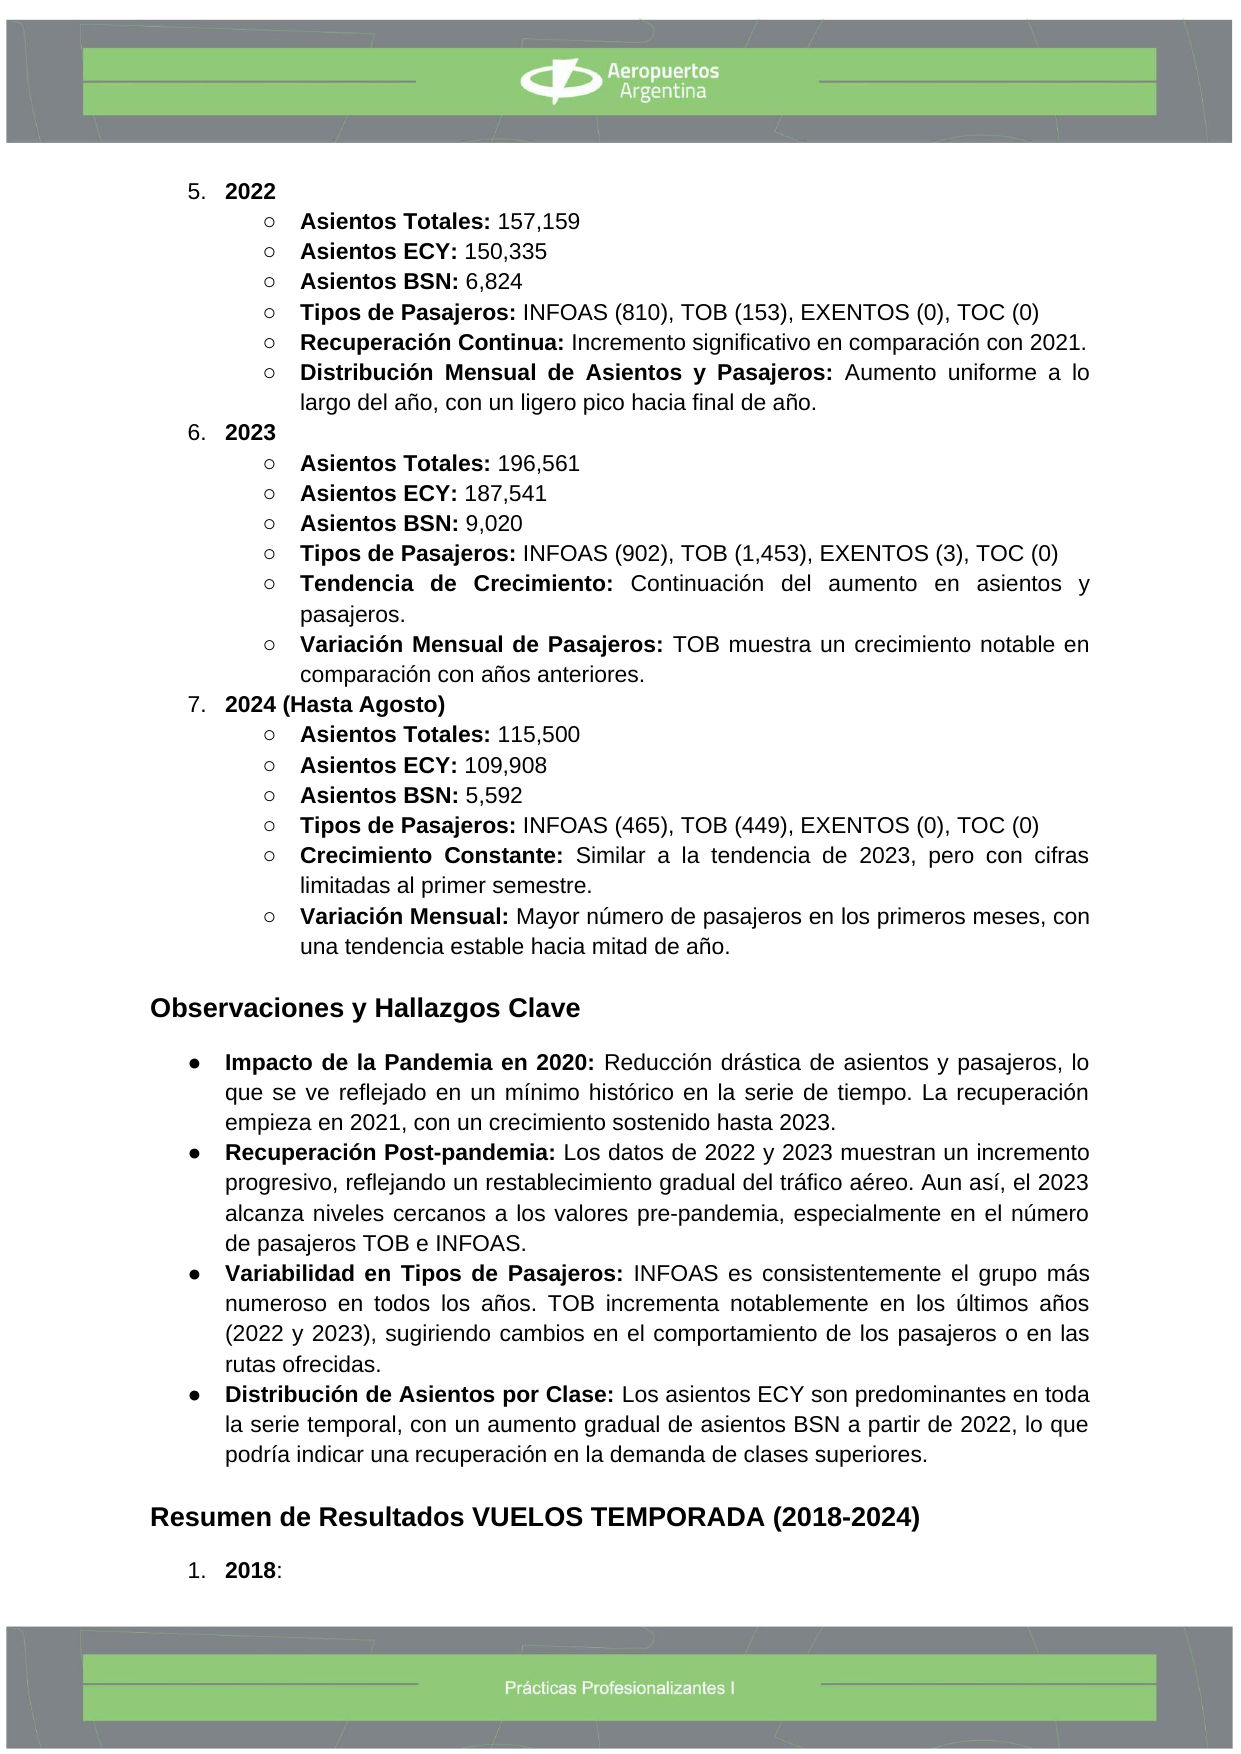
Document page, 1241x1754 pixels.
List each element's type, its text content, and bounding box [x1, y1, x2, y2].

list Asientos Totales: 115,500 [262, 721, 1090, 748]
list Tipos de Pasajeros: INFOAS (465), TOB (449), EXENTOS (0), TOC (0) [262, 812, 1090, 838]
subtitle Observaciones y Hallazgos Clave [150, 992, 1090, 1023]
picture [6, 18, 1233, 143]
list Asientos ECY: 109,908 [262, 752, 1090, 778]
list Asientos BSN: 6,824 [262, 268, 1090, 294]
list Asientos BSN: 5,592 [262, 782, 1090, 808]
list 2022 [187, 178, 1090, 204]
subtitle Resumen de Resultados VUELOS TEMPORADA (2018-2024) [150, 1501, 1090, 1532]
list Asientos ECY: 187,541 [262, 480, 1090, 506]
list Distribución Mensual de Asientos y Pasajeros: Aumento uniforme a lo largo del año, con un ligero pico hacia final de año. [262, 359, 1090, 415]
list Variación Mensual de Pasajeros: TOB muestra un crecimiento notable en comparación con años anteriores. [262, 631, 1090, 687]
list Tipos de Pasajeros: INFOAS (902), TOB (1,453), EXENTOS (3), TOC (0) [262, 540, 1090, 566]
list Impacto de la Pandemia en 2020: Reducción drástica de asientos y pasajeros, lo que se ve reflejado en un mínimo histórico en la serie de tiempo. La recuperación empieza en 2021, con un crecimiento sostenido hasta 2023. [187, 1048, 1090, 1135]
list Recuperación Post-pandemia: Los datos de 2022 y 2023 muestran un incremento progresivo, reflejando un restablecimiento gradual del tráfico aéreo. Aun así, el 2023 alcanza niveles cercanos a los valores pre-pandemia, especialmente en el número de pasajeros TOB e INFOAS. [187, 1139, 1090, 1256]
list Variación Mensual: Mayor número de pasajeros en los primeros meses, con una tendencia estable hacia mitad de año. [262, 903, 1090, 959]
list Asientos BSN: 9,020 [262, 510, 1090, 536]
list Tipos de Pasajeros: INFOAS (810), TOB (153), EXENTOS (0), TOC (0) [262, 298, 1090, 325]
list Recuperación Continua: Incremento significativo en comparación con 2021. [262, 329, 1090, 355]
list Asientos Totales: 157,159 [262, 208, 1090, 234]
list Crecimiento Constante: Similar a la tendencia de 2023, pero con cifras limitadas al primer semestre. [262, 842, 1090, 899]
list 2018: [187, 1557, 1090, 1583]
list 2024 (Hasta Agosto) [187, 691, 1090, 717]
list Distribución de Asientos por Clase: Los asientos ECY son predominantes en toda la serie temporal, con un aumento gradual de asientos BSN a partir de 2022, lo que podría indicar una recuperación en la demanda de clases superiores. [187, 1381, 1090, 1467]
list 2023 [187, 419, 1090, 446]
list Asientos Totales: 196,561 [262, 449, 1090, 476]
picture [6, 1626, 1233, 1749]
list Variabilidad en Tipos de Pasajeros: INFOAS es consistentemente el grupo más numeroso en todos los años. TOB incrementa notablemente en los últimos años (2022 y 2023), sugiriendo cambios en el comportamiento de los pasajeros o en las rutas ofrecidas. [187, 1260, 1090, 1377]
list Asientos ECY: 150,335 [262, 238, 1090, 264]
list Tendencia de Crecimiento: Continuación del aumento en asientos y pasajeros. [262, 570, 1090, 627]
